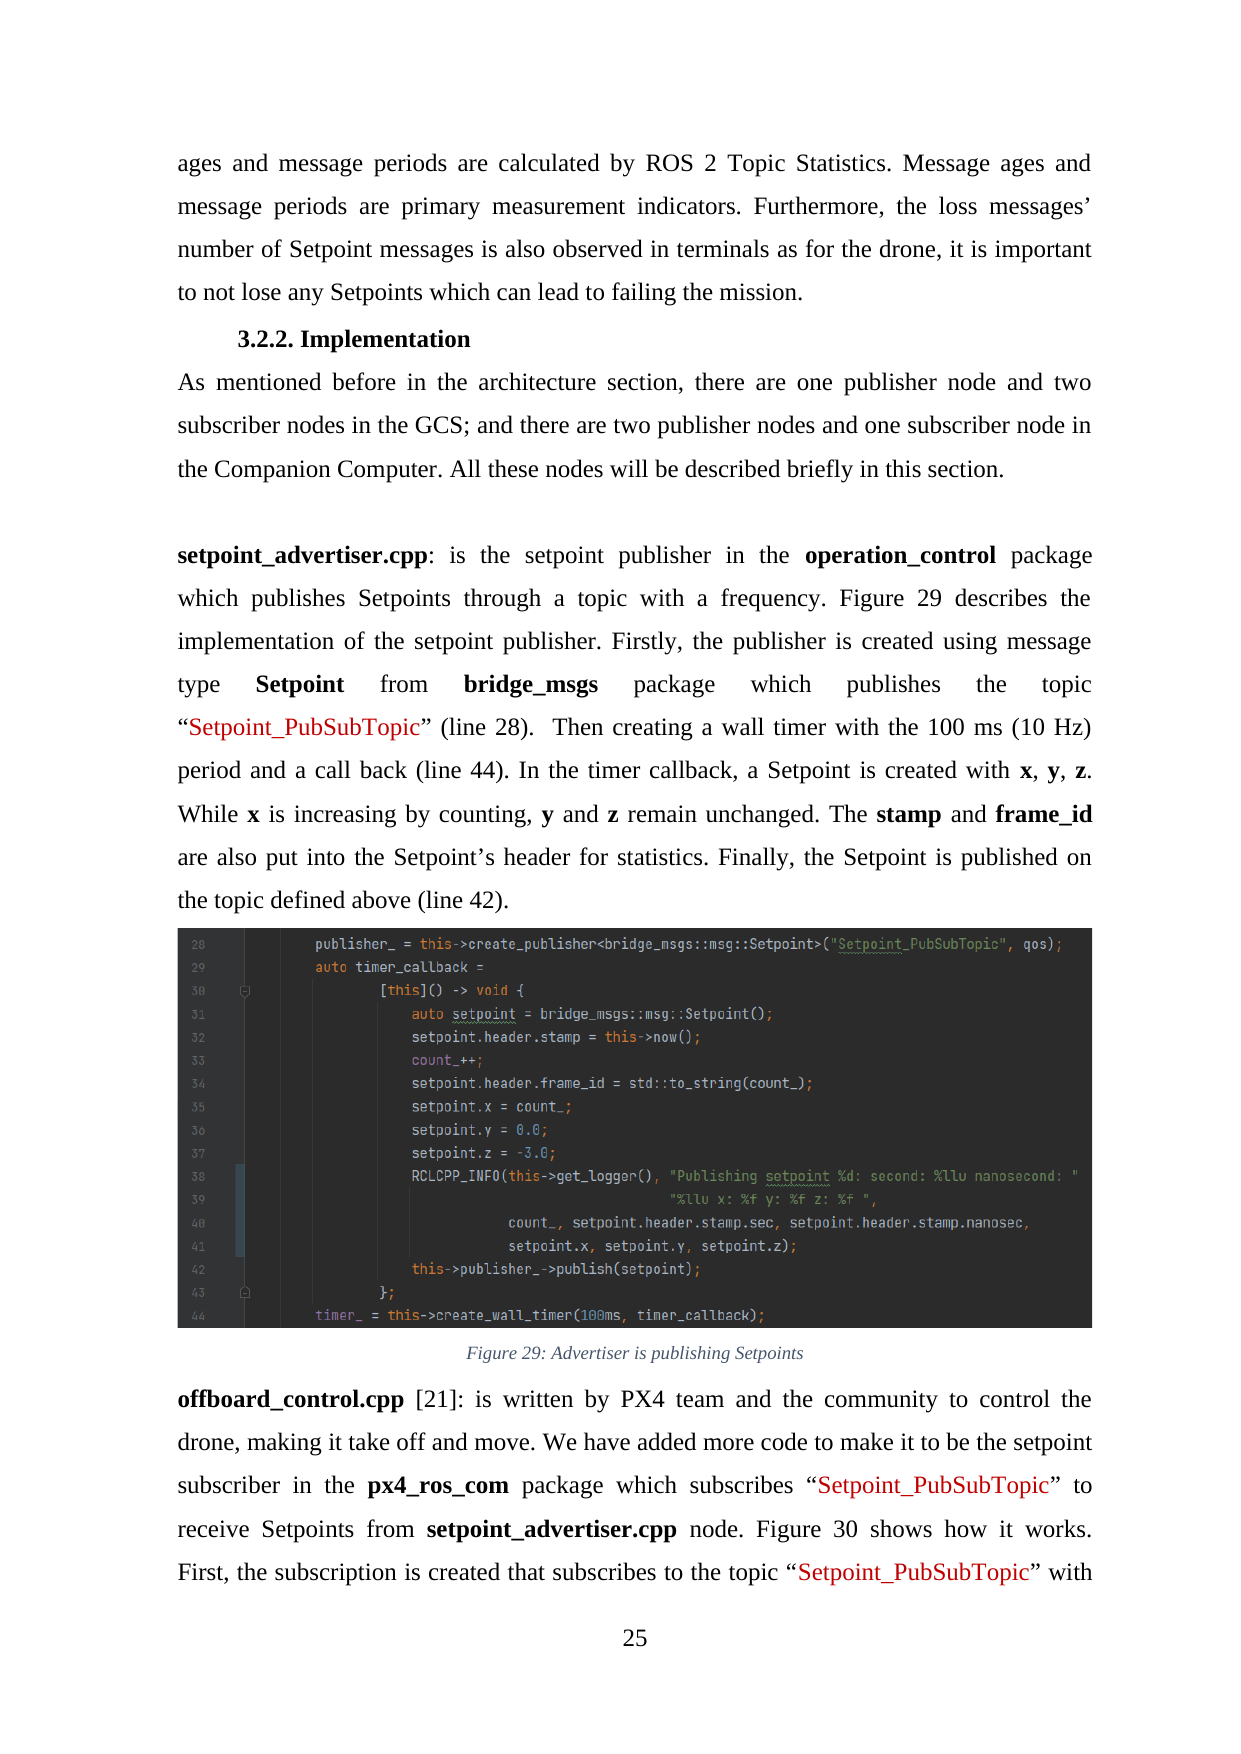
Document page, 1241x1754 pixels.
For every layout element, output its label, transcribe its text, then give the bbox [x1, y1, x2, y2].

picture [177, 928, 1093, 1328]
subtitle 3.2.2. Implementation [237, 324, 1092, 353]
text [177, 1384, 1092, 1586]
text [177, 148, 1092, 306]
text setpoint_advertiser.cpp: is the setpoint publisher in the operation_control package which publishes Setpoints through a topic with a frequency. Figure 29 describes the implementation of the setpoint publisher. Firstly, the publisher is created using message type Setpoint from bridge_msgs package which publishes the topic “Setpoint_PubSubTopic” (line 28). Then creating a wall timer with the 100 ms (10 Hz) period and a call back (line 44). In the timer callback, a Setpoint is created with x, y, z. While x is increasing by counting, y and z remain unchanged. The stamp and frame_id are also put into the Setpoint’s header for statistics. Finally, the Setpoint is published on the topic defined above (line 42). [177, 540, 1092, 914]
text As mentioned before in the architecture section, there are one publisher node and two subscriber nodes in the GCS; and there are two publisher nodes and one subscriber node in the Companion Computer. All these nodes will be described briefly in this section. [177, 367, 1092, 482]
text Figure 29: Advertiser is publishing Setpoints [177, 1342, 1092, 1363]
